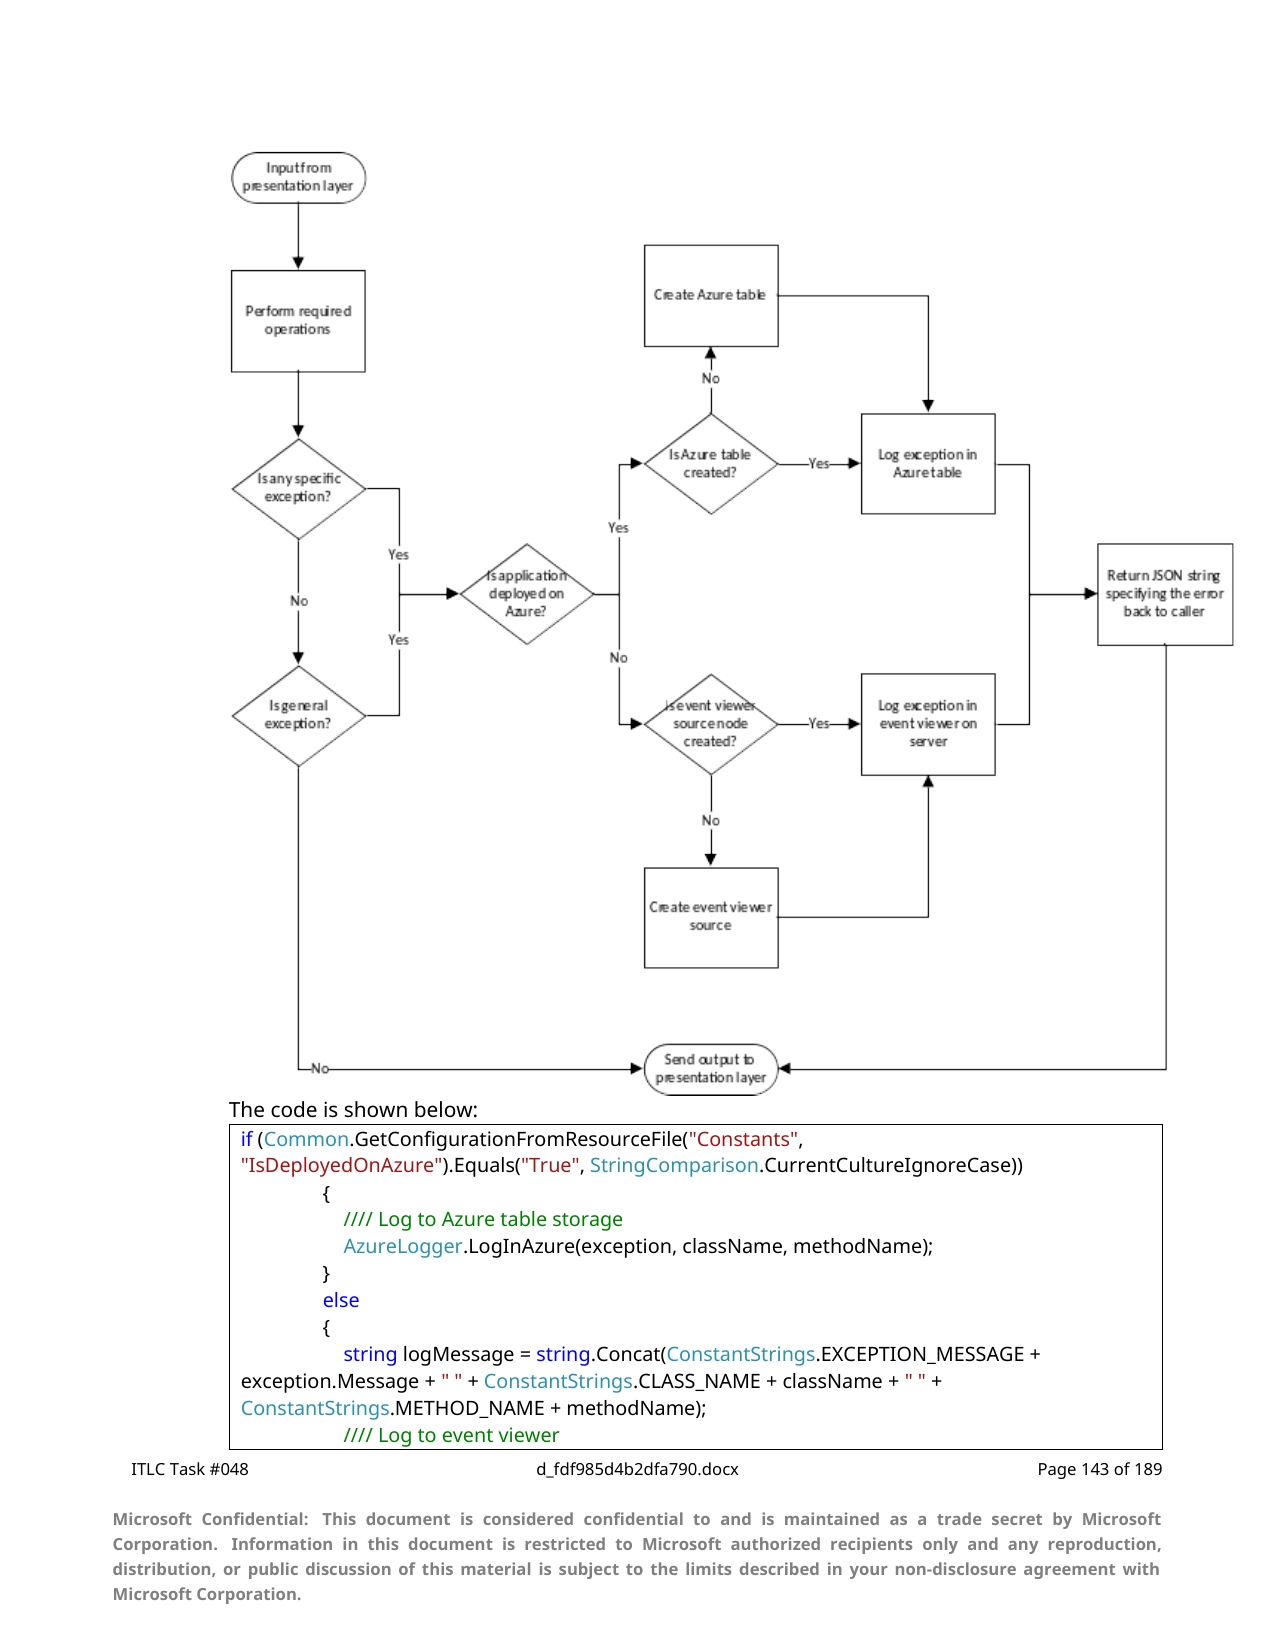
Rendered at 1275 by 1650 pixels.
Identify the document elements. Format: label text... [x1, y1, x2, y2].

text The code is shown below: [229, 1095, 1162, 1124]
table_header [230, 1125, 1162, 1448]
